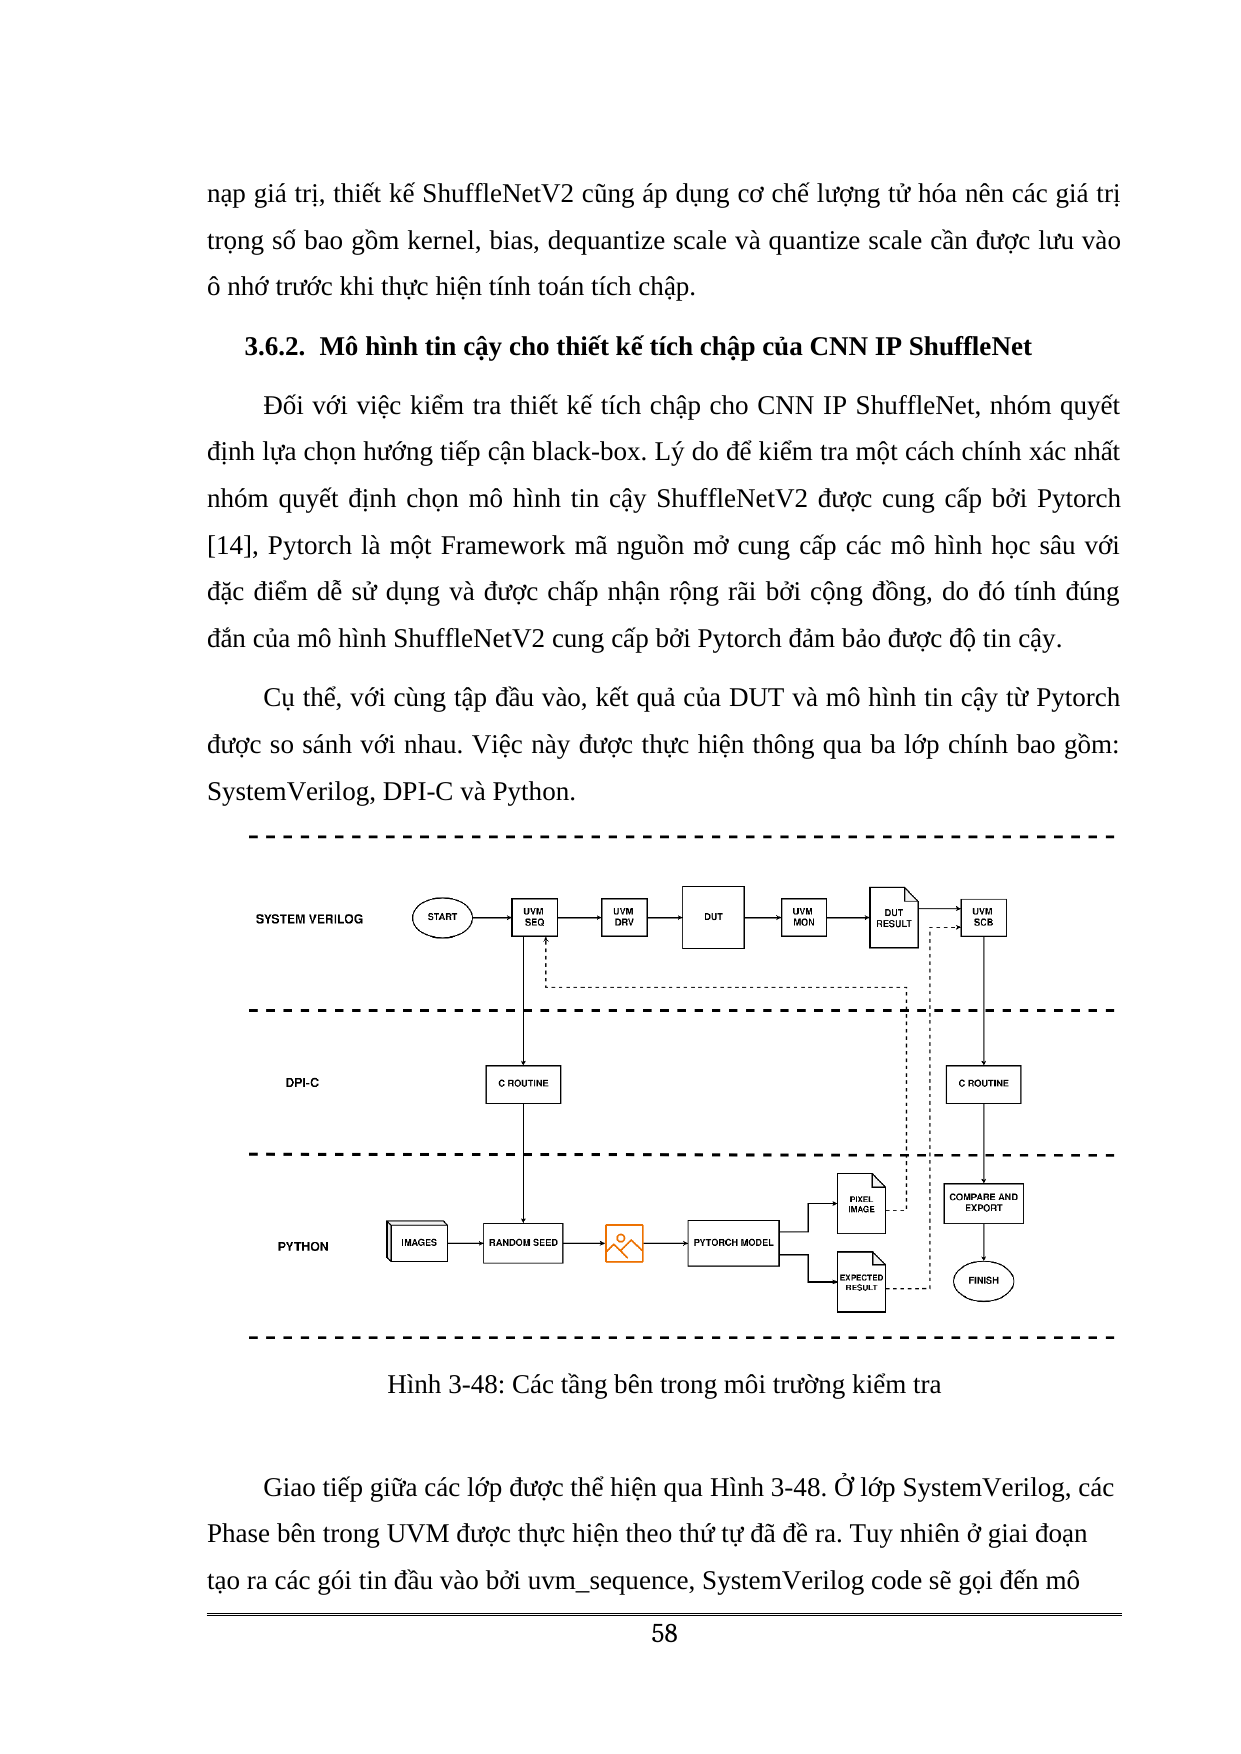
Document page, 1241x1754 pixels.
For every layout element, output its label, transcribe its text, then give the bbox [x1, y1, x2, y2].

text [207, 177, 1122, 302]
text Đối với việc kiểm tra thiết kế tích chập cho CNN IP ShuffleNet, nhóm quyết định lựa chọn hướng tiếp cận black-box. Lý do để kiểm tra một cách chính xác nhất nhóm quyết định chọn mô hình tin cậy ShuffleNetV2 được cung cấp bởi Pytorch [14], Pytorch là một Framework mã nguồn mở cung cấp các mô hình học sâu với đặc điểm dễ sử dụng và được chấp nhận rộng rãi bởi cộng đồng, do đó tính đúng đắn của mô hình ShuffleNetV2 cung cấp bởi Pytorch đảm bảo được độ tin cậy. [207, 389, 1122, 653]
subtitle Mô hình tin cậy cho thiết kế tích chập của CNN IP ShuffleNet [244, 330, 1122, 361]
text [207, 1471, 1122, 1595]
picture [244, 833, 1119, 1341]
text Cụ thể, với cùng tập đầu vào, kết quả của DUT và mô hình tin cậy từ Pytorch được so sánh với nhau. Việc này được thực hiện thông qua ba lớp chính bao gồm: SystemVerilog, DPI-C và Python. [207, 681, 1122, 806]
